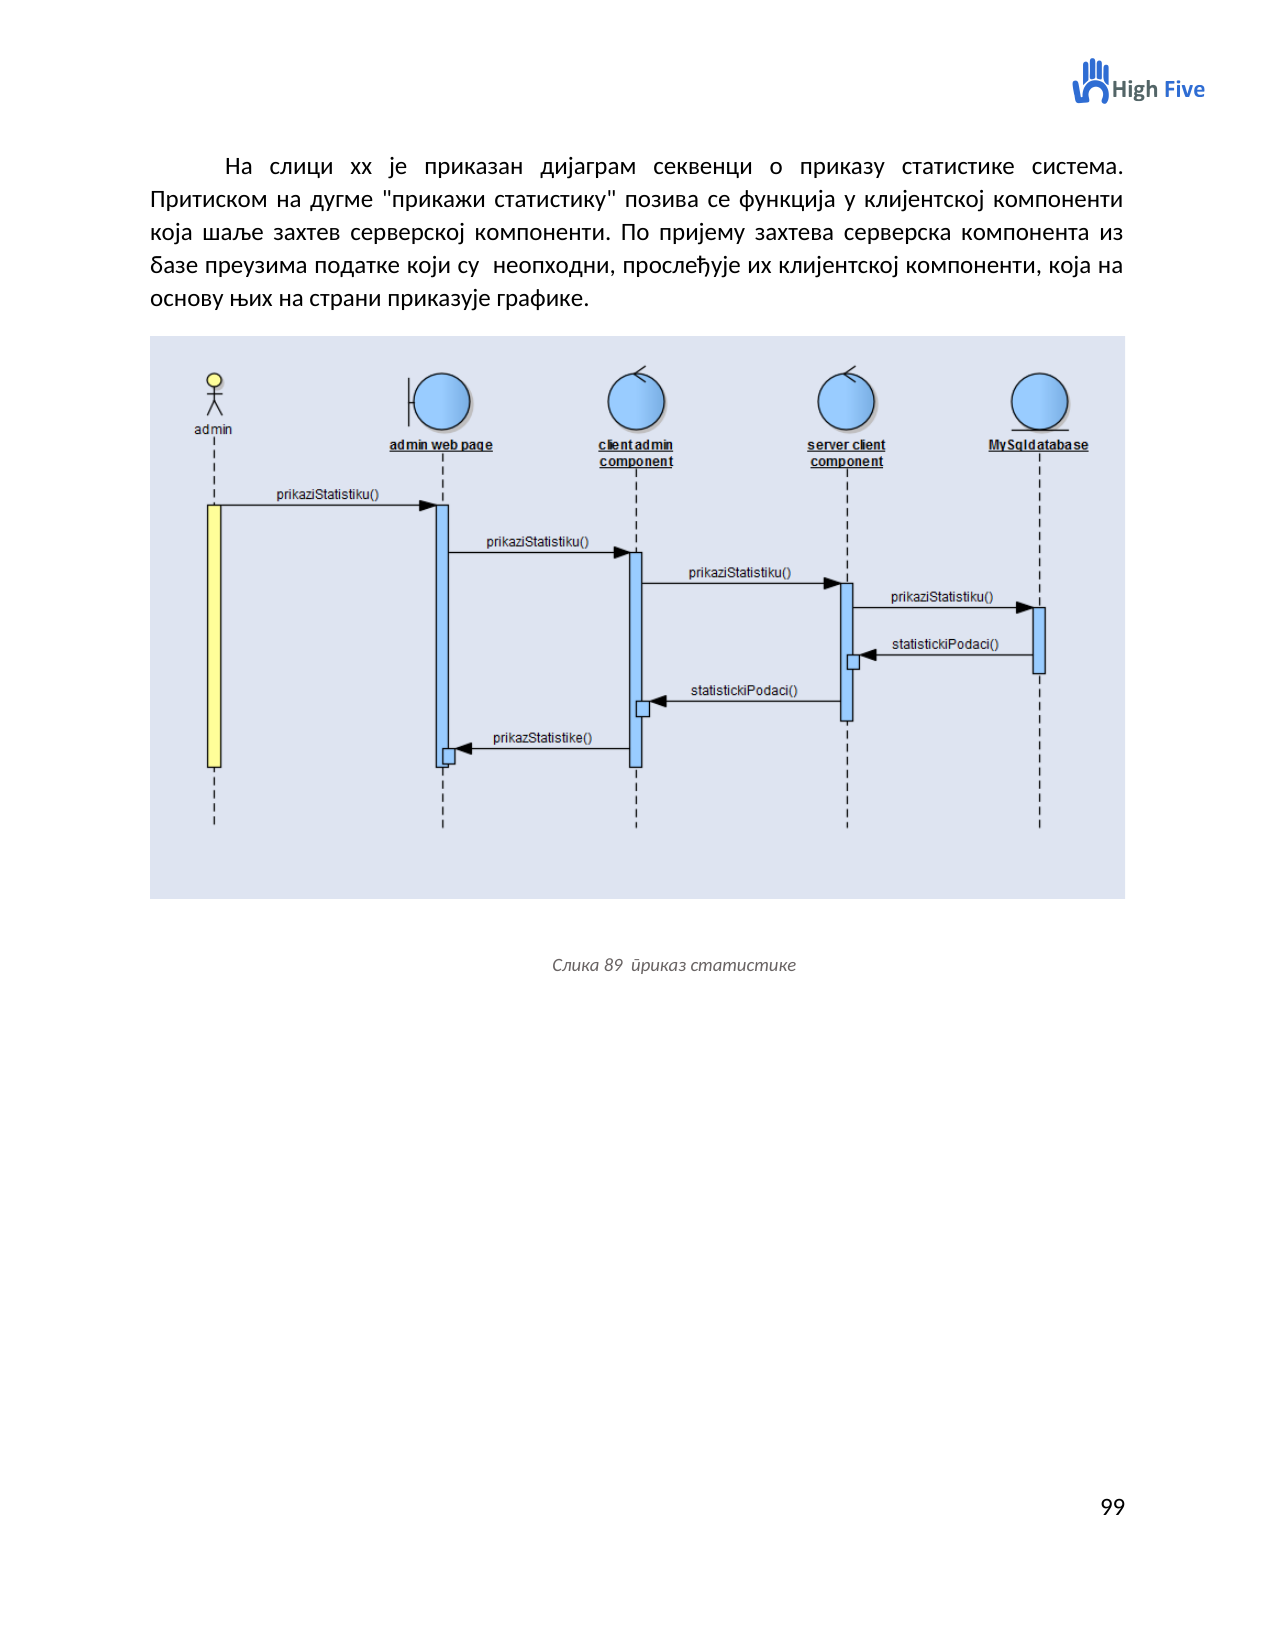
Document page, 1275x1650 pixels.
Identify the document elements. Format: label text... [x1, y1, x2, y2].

picture [150, 336, 1125, 899]
picture [1069, 53, 1223, 110]
text На слици хх је приказан дијаграм секвенци о приказу статистике система. Притиском на дугме "прикажи статистику" позива се функција у клијентској компоненти која шаље захтев серверској компоненти. По пријему захтева серверска компонента из базе преузима податке који су неопходни, прослеђује их клијентској компоненти, која на основу њих на страни приказује графике. [150, 150, 1125, 312]
